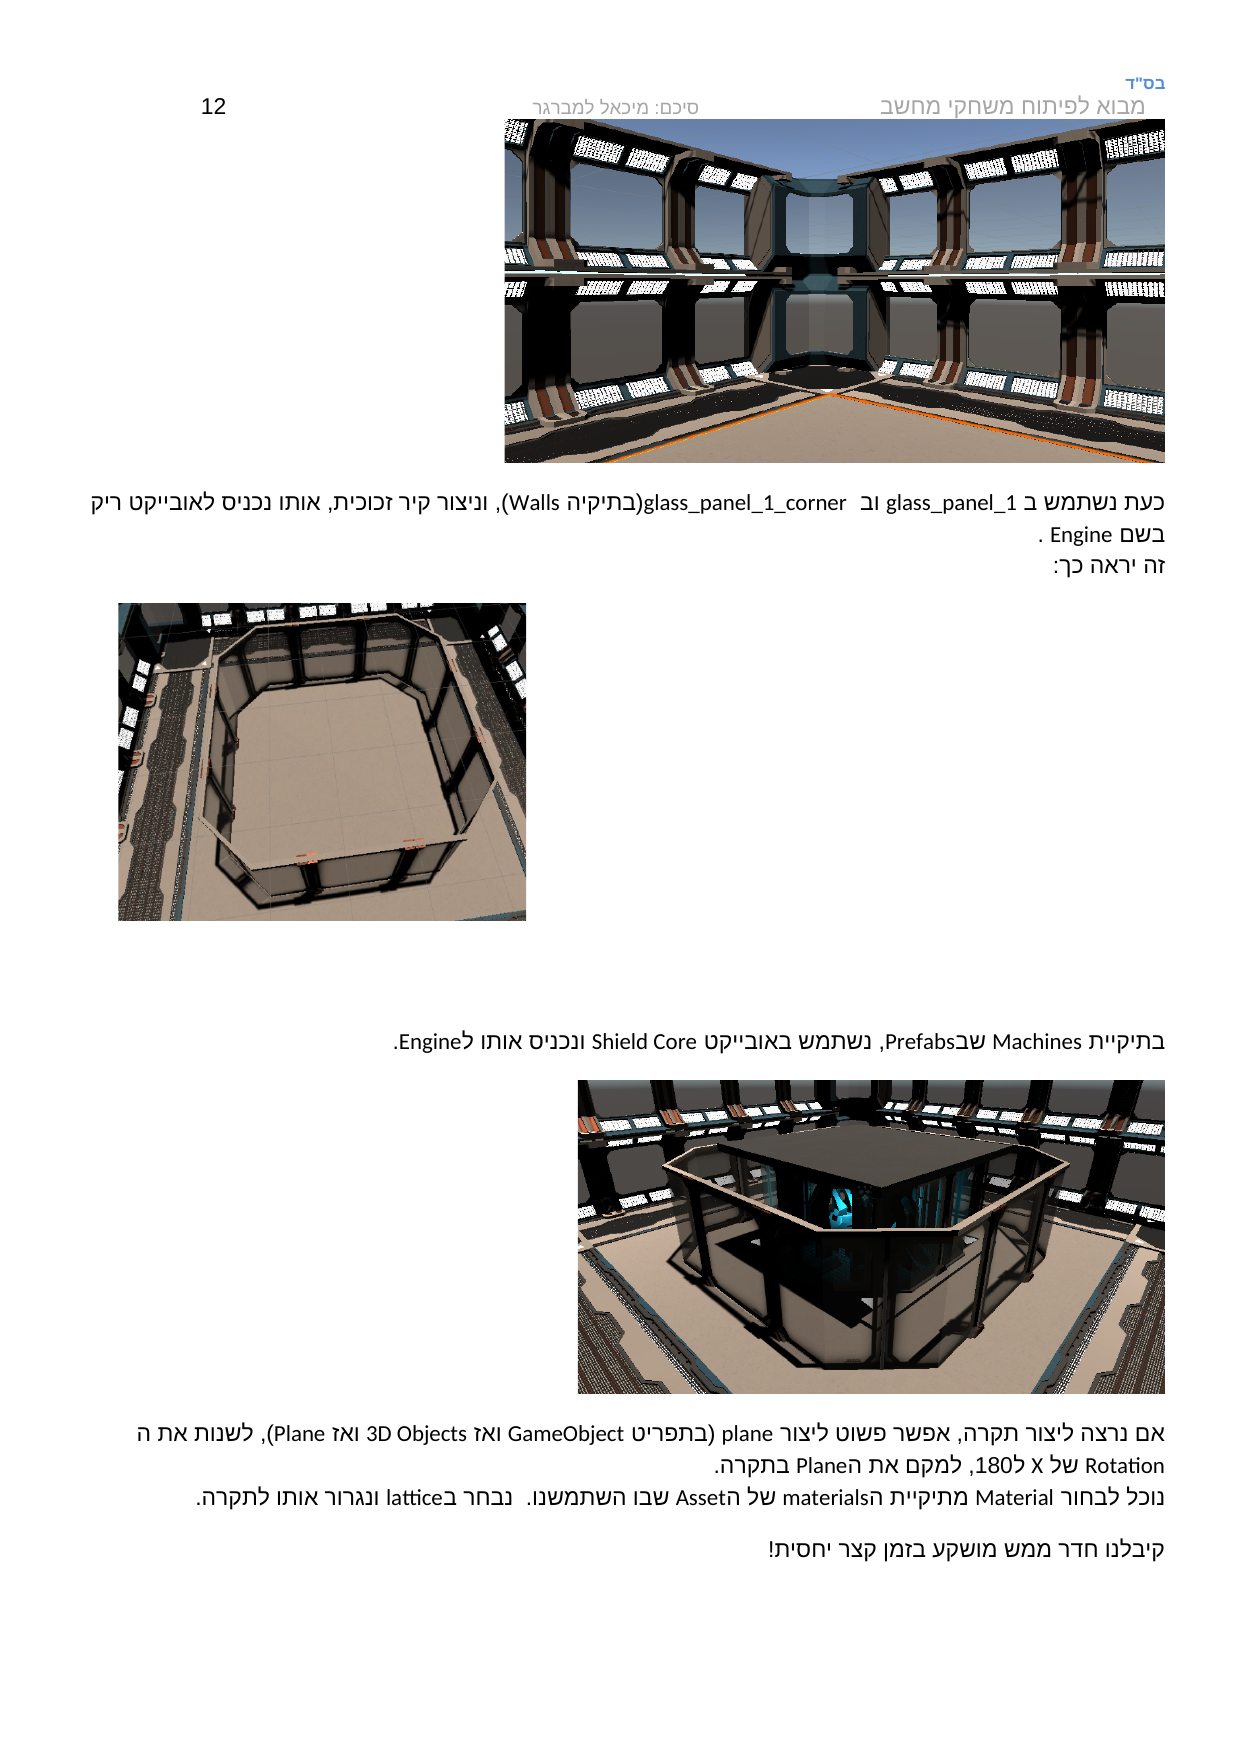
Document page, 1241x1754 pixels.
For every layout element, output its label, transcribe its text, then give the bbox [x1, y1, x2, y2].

text אם נרצה ליצור תקרה, אפשר פשוט ליצור plane (בתפריט GameObject ואז 3D Objects ואז Plane), לשנות את הRotation של X ל180, למקם את הPlane בתקרה. נוכל לבחור Material מתיקיית הmaterials של הAsset שבו השתמשנו. נבחר בlattice ונגרור אותו לתקרה. [75, 1419, 1165, 1511]
text כעת נשתמש ב glass_panel_1 וב glass_panel_1_corner(בתיקיה Walls), וניצור קיר זכוכית, אותו נכניס לאובייקט ריק בשם Engine . זה יראה כך: [75, 488, 1165, 578]
picture [577, 1080, 1165, 1394]
picture [118, 603, 527, 921]
picture [504, 119, 1165, 463]
text קיבלנו חדר ממש מושקע בזמן קצר יחסית! [75, 1536, 1165, 1562]
text בתיקיית Machines שבPrefabs, נשתמש באובייקט Shield Core ונכניס אותו לEngine. [75, 1027, 1165, 1055]
